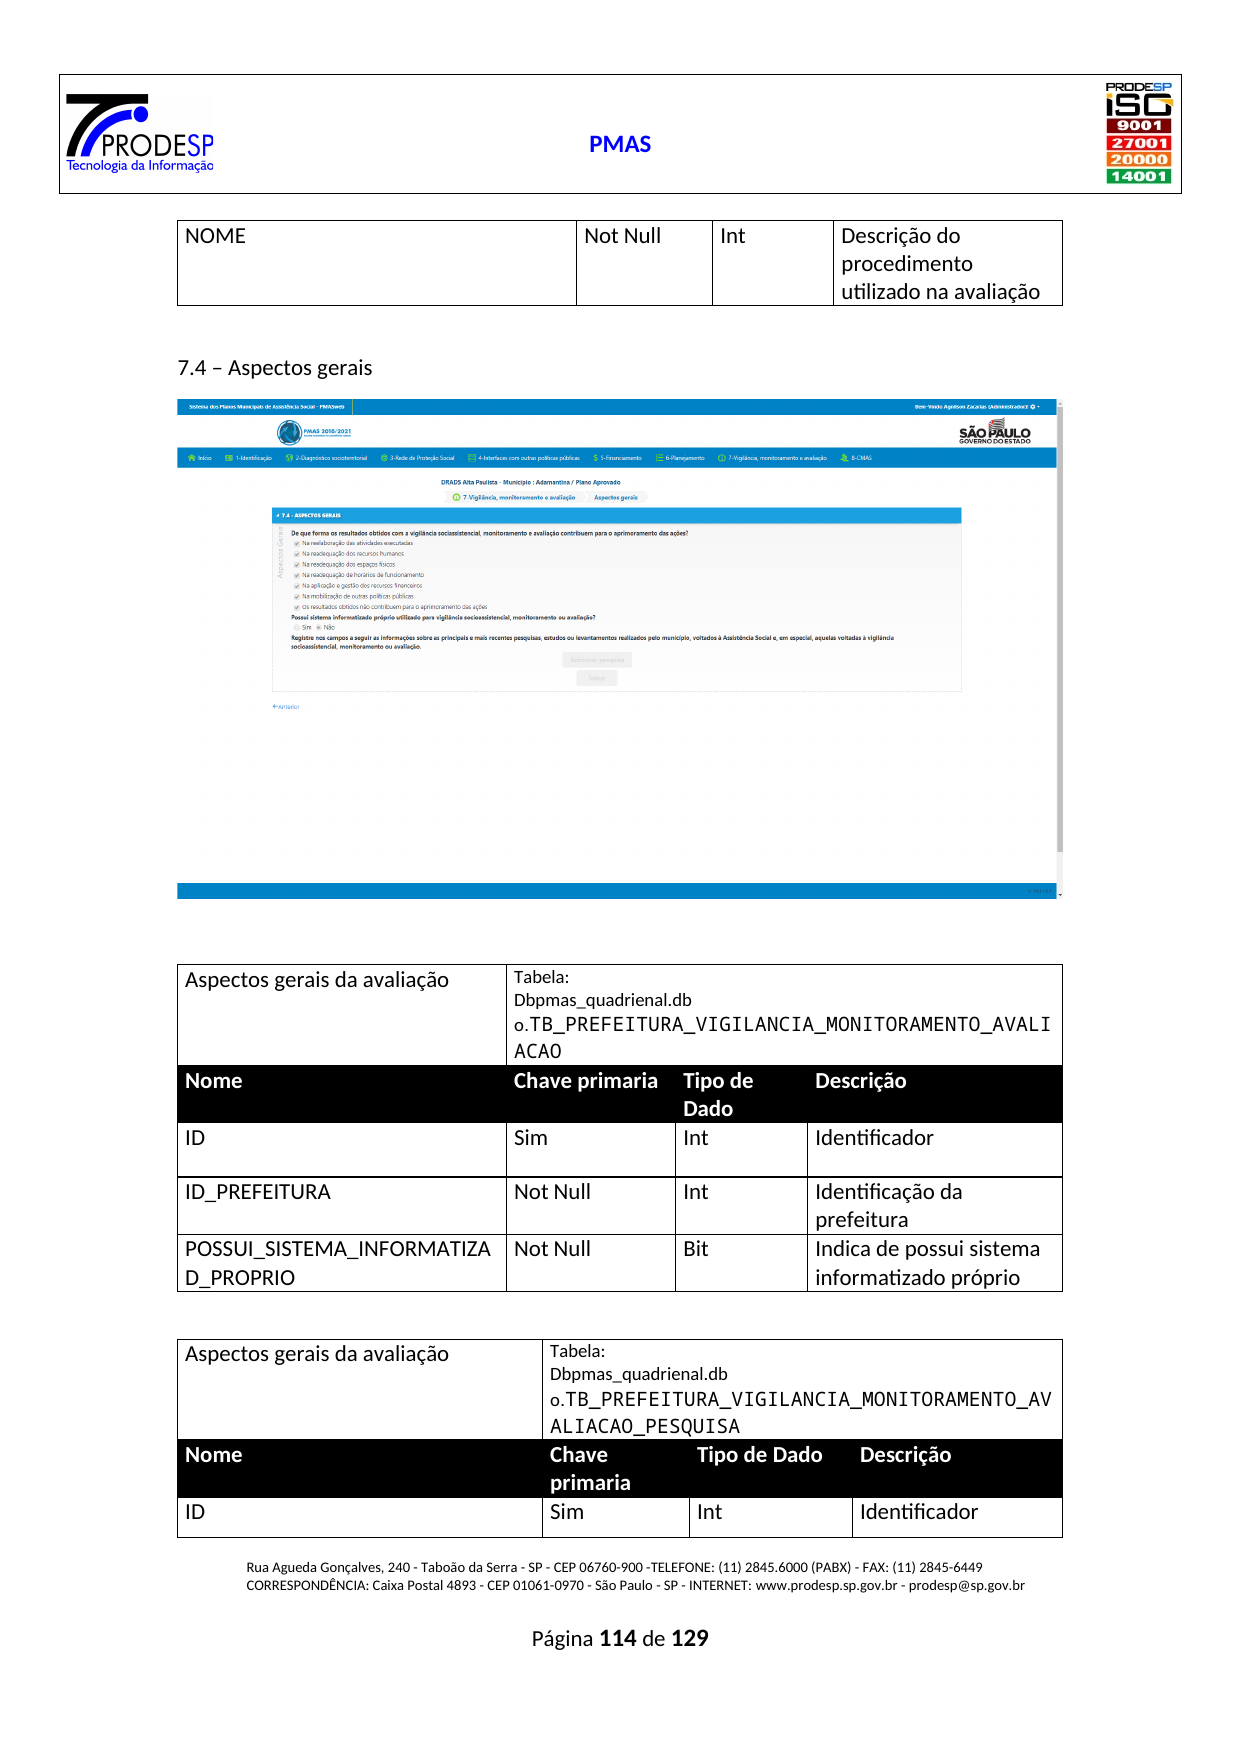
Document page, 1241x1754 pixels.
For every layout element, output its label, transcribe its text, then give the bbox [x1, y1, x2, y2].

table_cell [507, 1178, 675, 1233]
picture [1102, 80, 1174, 187]
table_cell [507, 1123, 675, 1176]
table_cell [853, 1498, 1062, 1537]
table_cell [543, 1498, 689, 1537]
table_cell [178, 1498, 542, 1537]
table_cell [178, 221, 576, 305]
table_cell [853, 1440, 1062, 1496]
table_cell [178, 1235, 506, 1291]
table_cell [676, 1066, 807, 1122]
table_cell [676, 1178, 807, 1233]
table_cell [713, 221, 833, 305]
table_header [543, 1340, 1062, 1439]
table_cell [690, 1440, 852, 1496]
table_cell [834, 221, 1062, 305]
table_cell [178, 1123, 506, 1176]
picture [66, 94, 214, 173]
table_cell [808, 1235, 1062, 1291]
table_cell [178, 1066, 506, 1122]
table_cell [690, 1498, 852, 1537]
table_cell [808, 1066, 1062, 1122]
picture [177, 399, 1063, 899]
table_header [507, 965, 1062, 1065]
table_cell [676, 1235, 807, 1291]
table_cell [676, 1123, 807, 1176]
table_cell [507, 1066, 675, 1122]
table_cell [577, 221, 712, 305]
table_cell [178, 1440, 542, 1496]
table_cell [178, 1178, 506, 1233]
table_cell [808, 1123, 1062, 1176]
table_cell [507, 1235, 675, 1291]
text 7.4 – Aspectos gerais [177, 353, 1063, 381]
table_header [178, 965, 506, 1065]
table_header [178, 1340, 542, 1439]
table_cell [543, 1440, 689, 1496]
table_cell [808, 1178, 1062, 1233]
